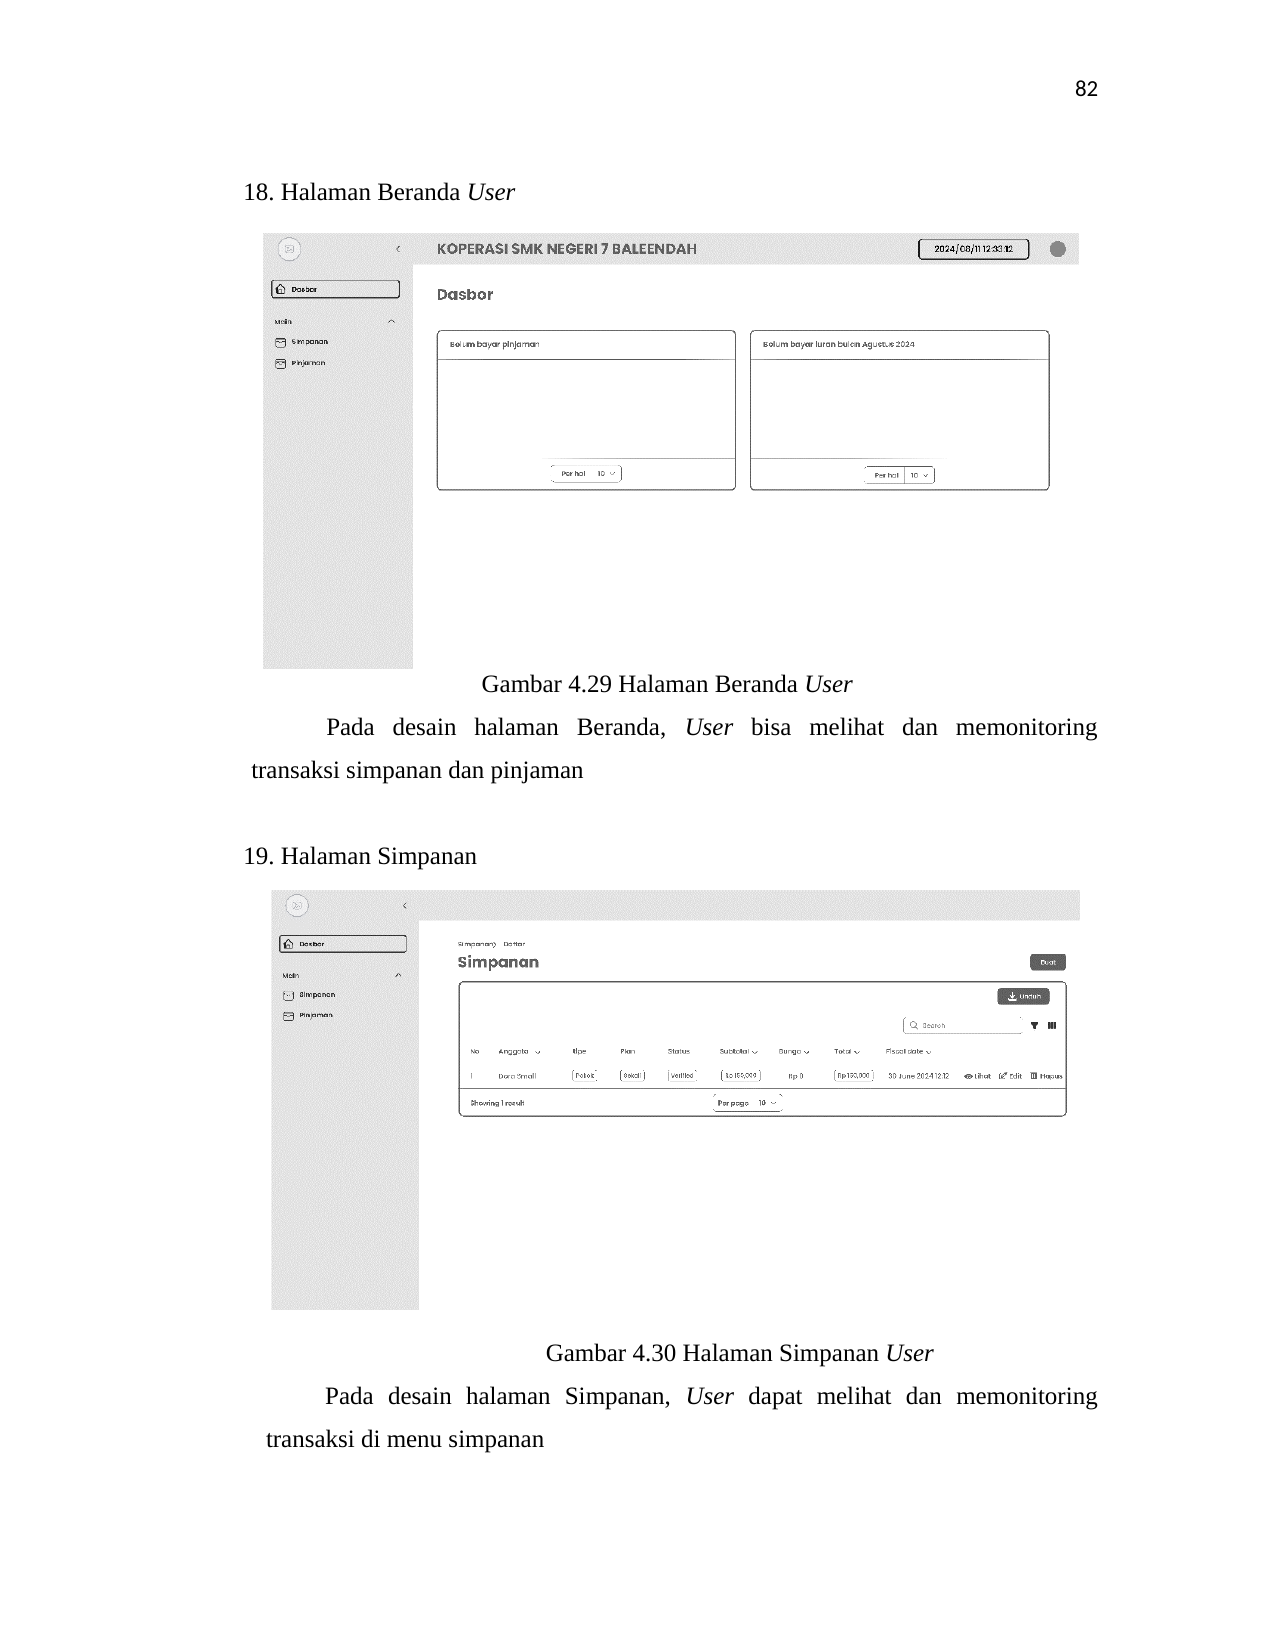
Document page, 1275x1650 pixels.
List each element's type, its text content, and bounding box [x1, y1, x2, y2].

text Pada desain halaman Simpanan, User dapat melihat dan memonitoring transaksi di menu simpanan [266, 1381, 1098, 1453]
picture [271, 890, 1081, 1310]
list Halaman Simpanan [243, 841, 1098, 870]
list Halaman Beranda User [243, 177, 1098, 206]
picture [263, 233, 1080, 669]
text Pada desain halaman Beranda, User bisa melihat dan memonitoring transaksi simpanan dan pinjaman [251, 712, 1098, 784]
